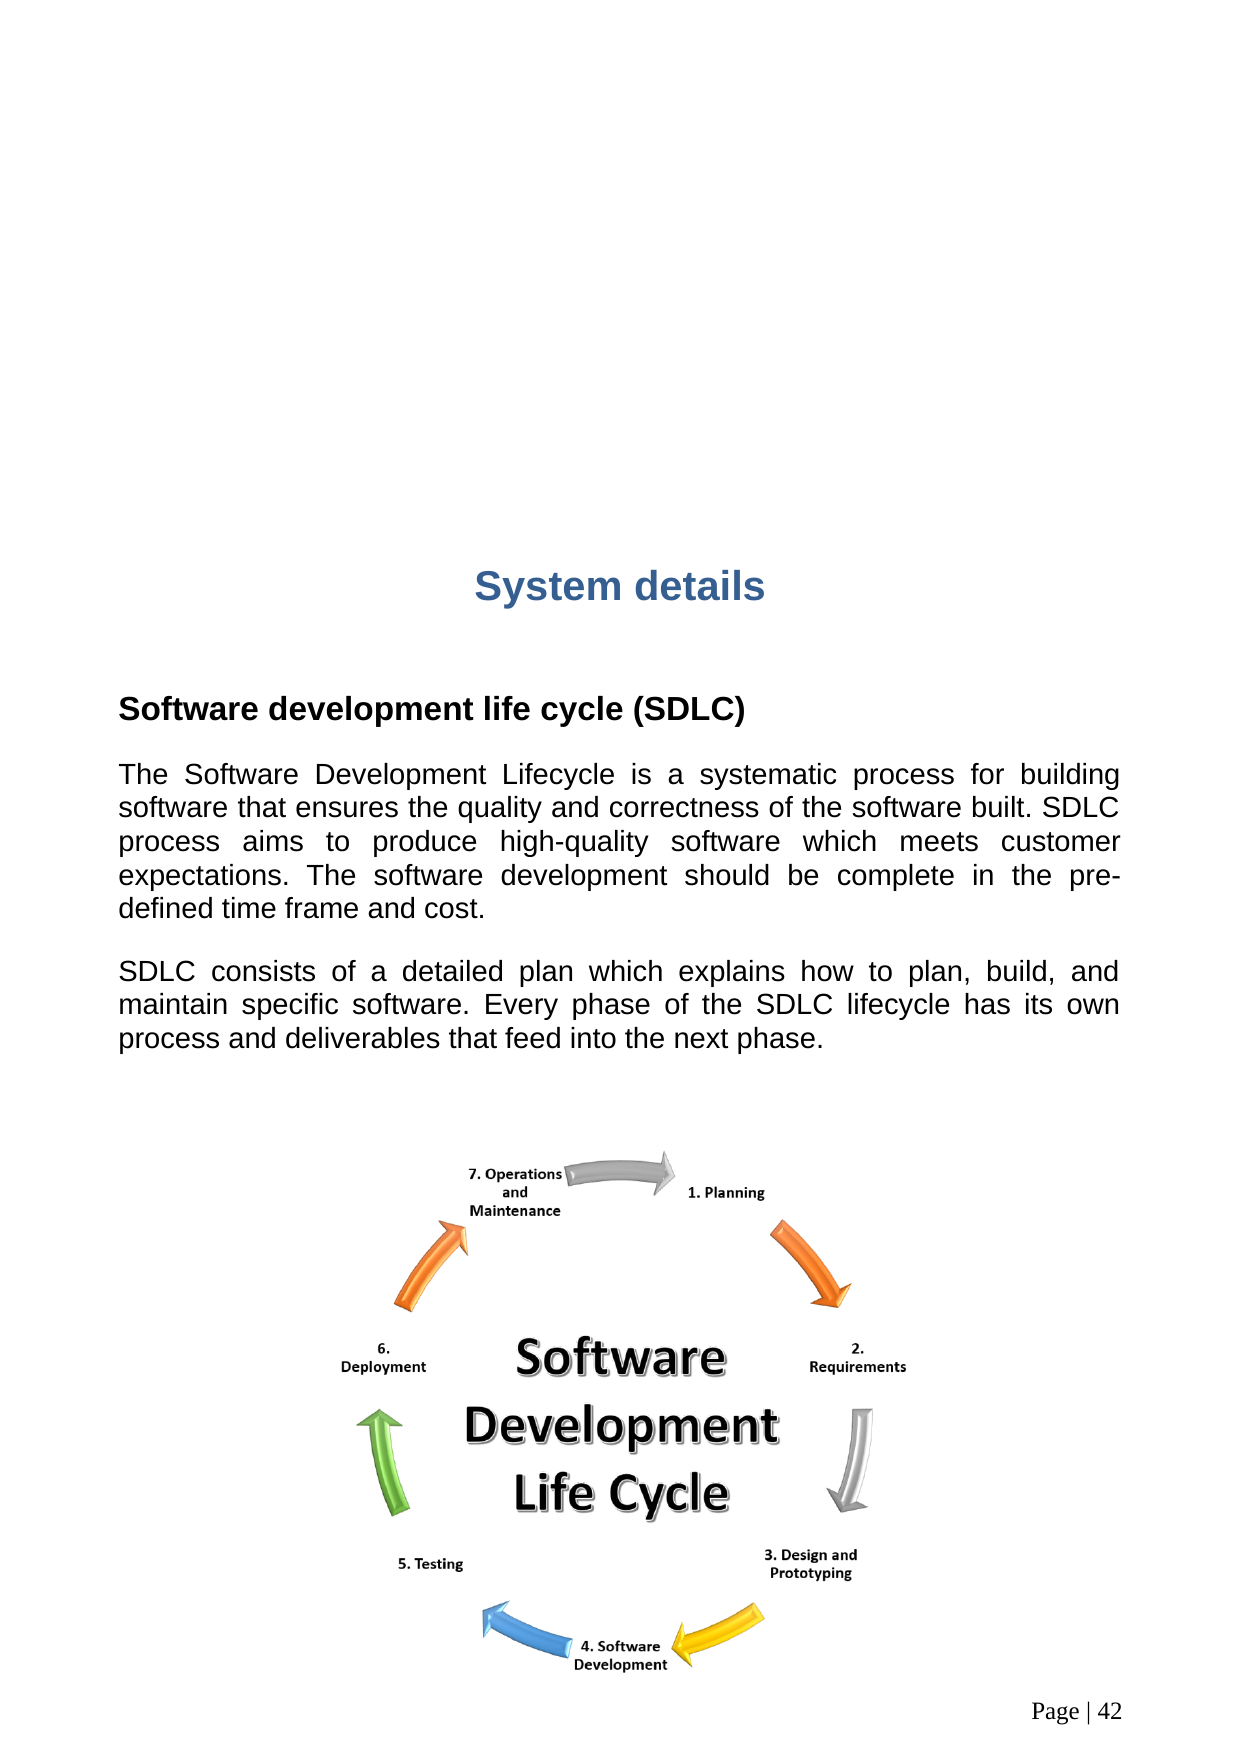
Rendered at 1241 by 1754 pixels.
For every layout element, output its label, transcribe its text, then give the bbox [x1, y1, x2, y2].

text The Software Development Lifecycle is a systematic process for building software that ensures the quality and correctness of the software built. SDLC process aims to produce high-quality software which meets customer expectations. The software development should be complete in the pre-defined time frame and cost. [118, 757, 1122, 924]
subtitle Software development life cycle (SDLC) [118, 689, 1122, 728]
text SDLC consists of a detailed plan which explains how to plan, build, and maintain specific software. Every phase of the SDLC lifecycle has its own process and deliverables that feed into the next phase. [118, 954, 1122, 1054]
picture [156, 1148, 1088, 1694]
subtitle System details [118, 561, 1122, 609]
